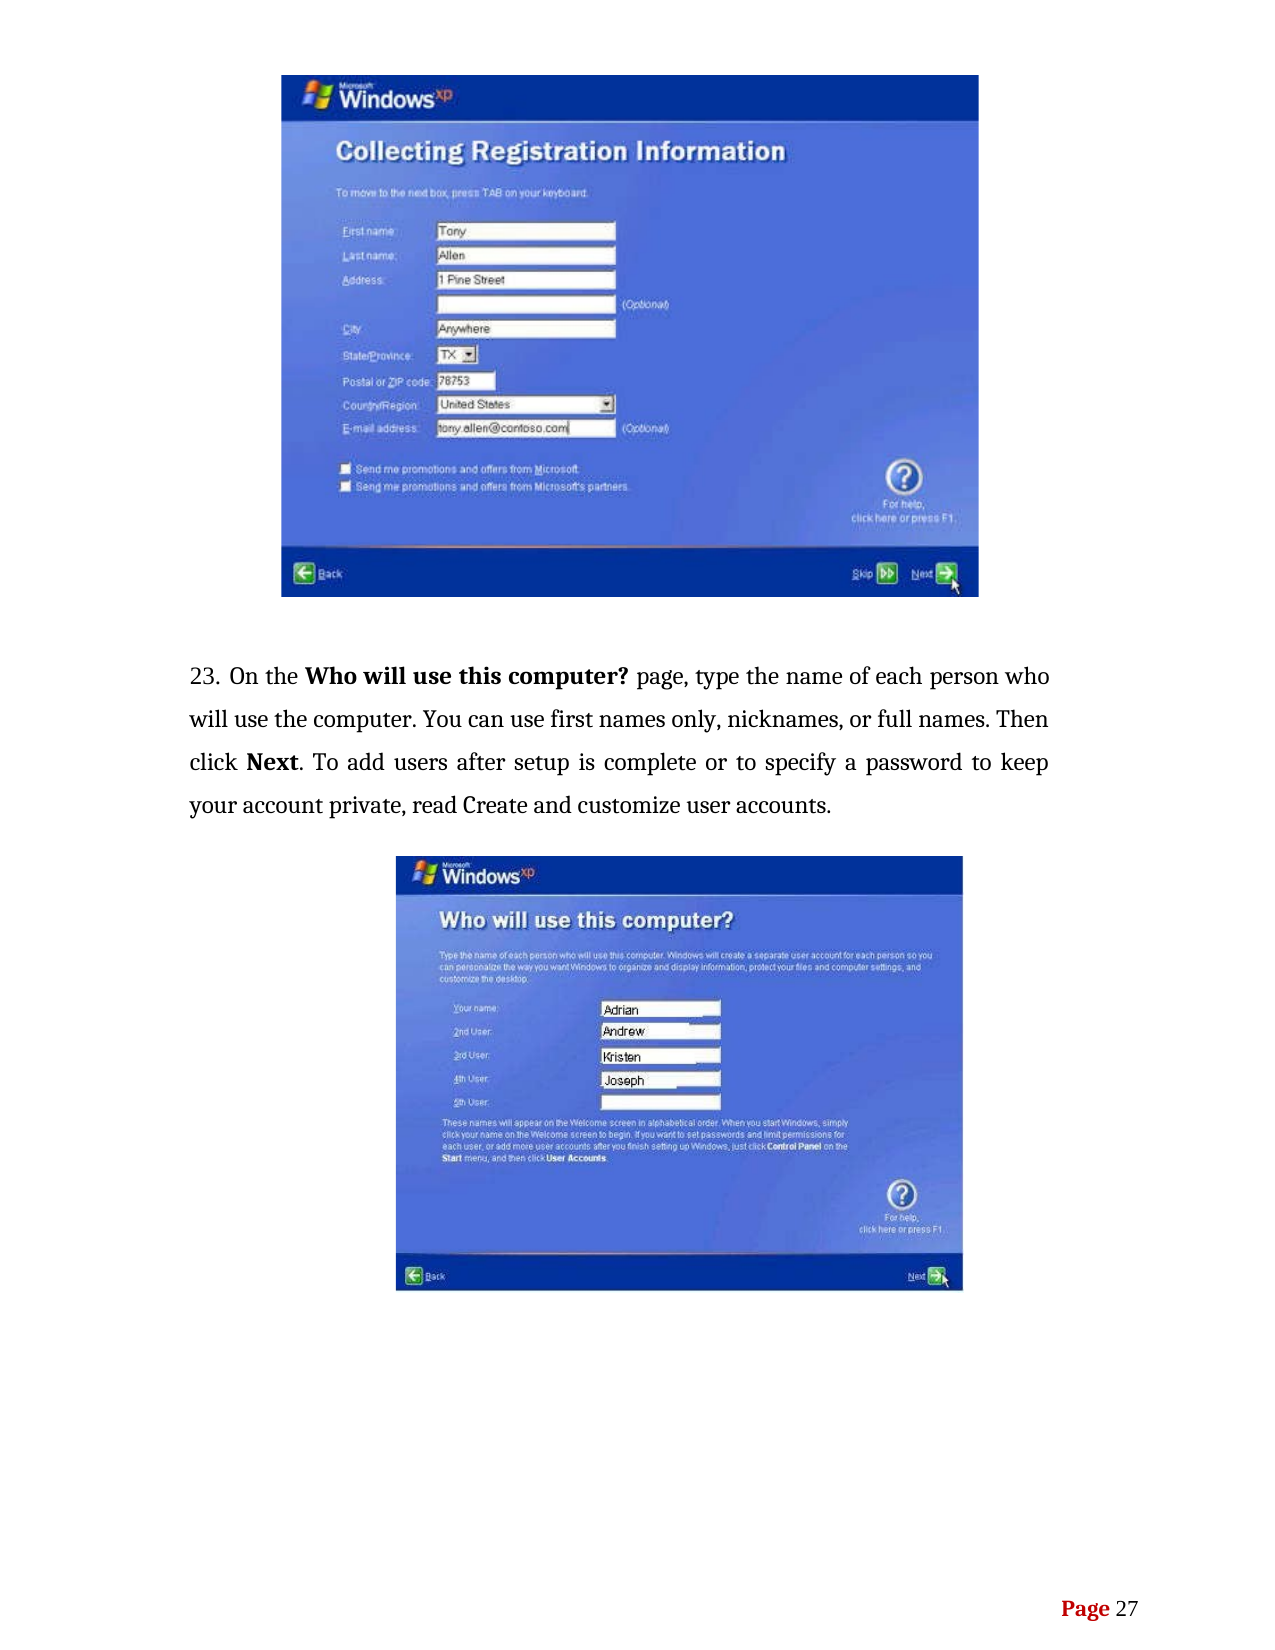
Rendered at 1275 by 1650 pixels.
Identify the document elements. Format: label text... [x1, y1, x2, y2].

picture [395, 856, 964, 1293]
list On the Who will use this computer? page, type the name of each person who will use the computer. You can use first names only, nicknames, or full names. Then click Next. To add users after setup is complete or to specify a password to keep your account private, read Create and customize user accounts. [189, 661, 1050, 820]
picture [281, 75, 979, 597]
